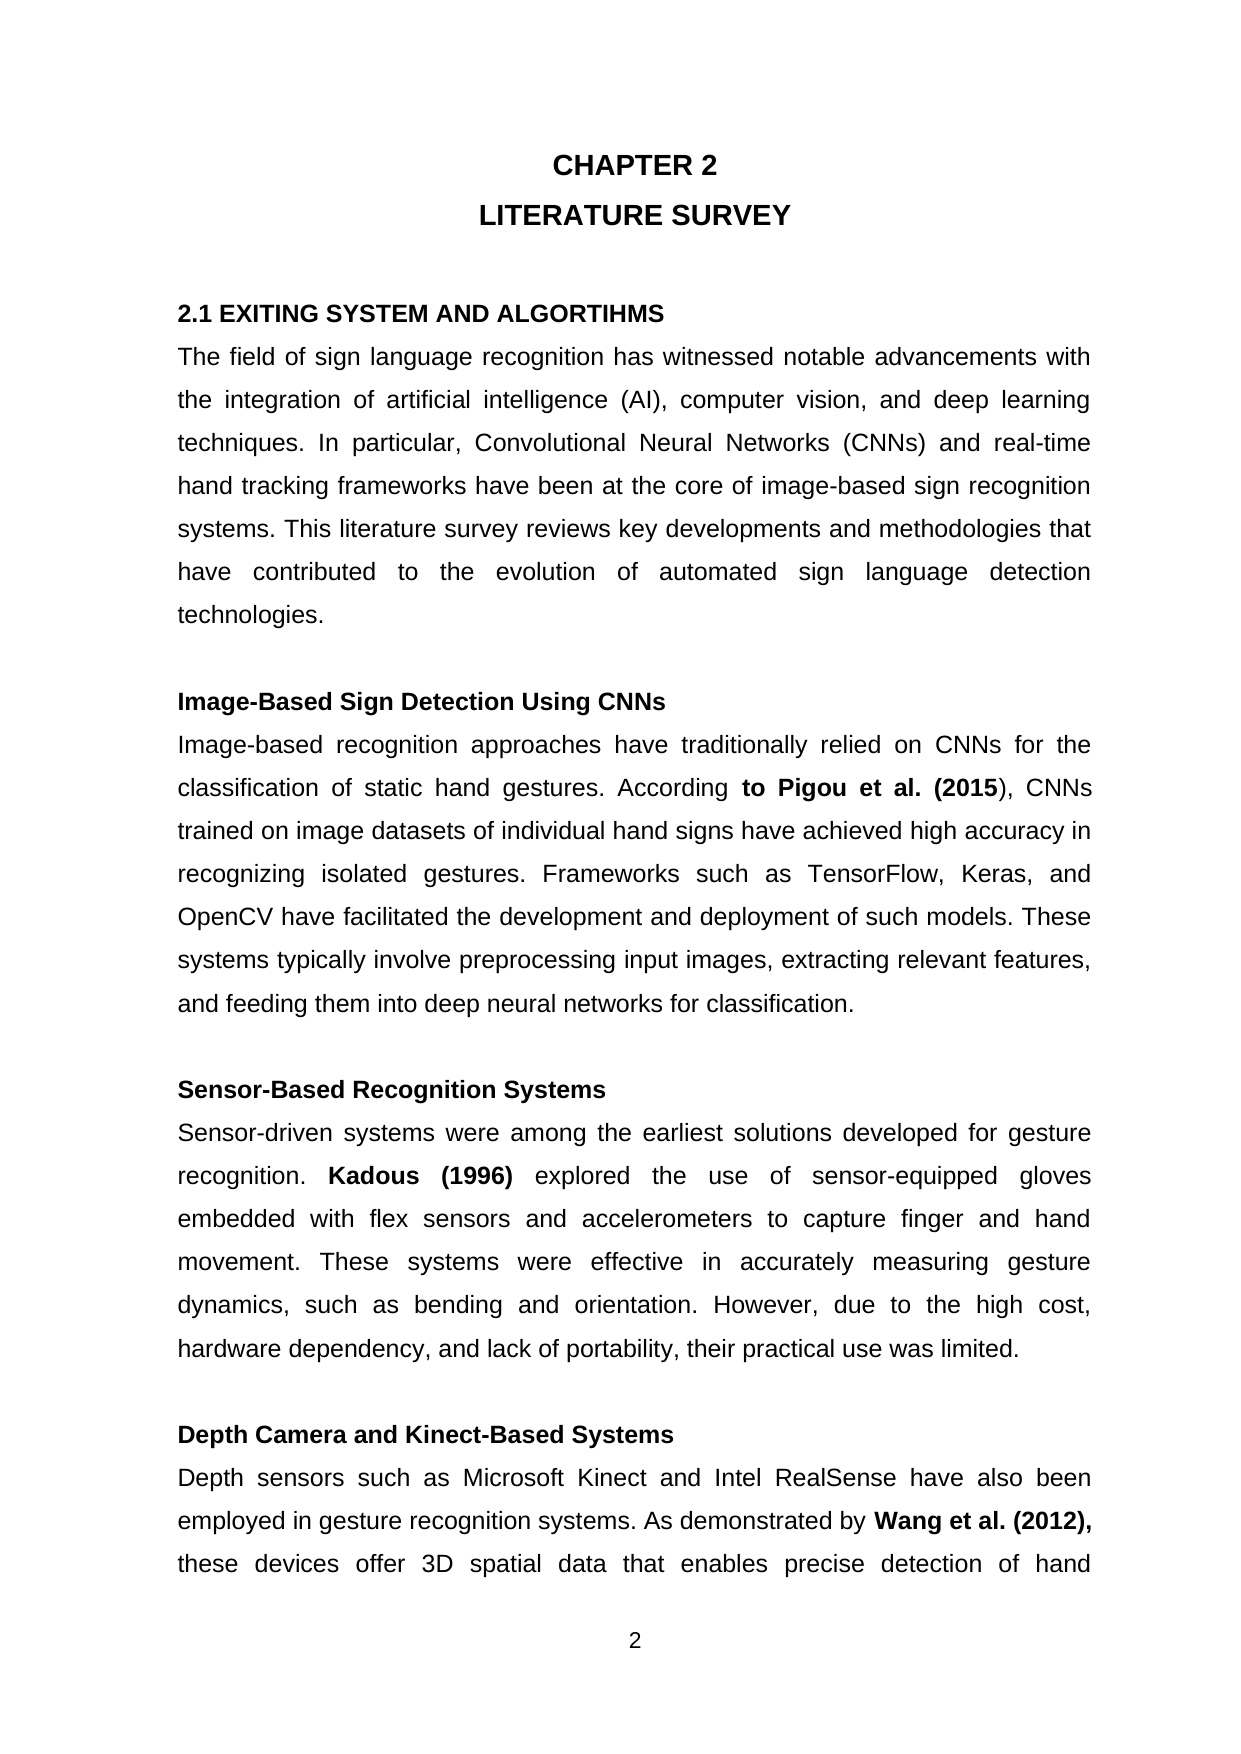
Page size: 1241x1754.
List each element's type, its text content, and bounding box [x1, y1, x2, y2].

text LITERATURE SURVEY [177, 198, 1092, 232]
text CHAPTER 2 [177, 148, 1092, 181]
text Sensor-driven systems were among the earliest solutions developed for gesture recognition. Kadous (1996) explored the use of sensor-equipped gloves embedded with flex sensors and accelerometers to capture finger and hand movement. These systems were effective in accurately measuring gesture dynamics, such as bending and orientation. However, due to the high cost, hardware dependency, and lack of portability, their practical use was limited. [177, 1118, 1092, 1362]
text Image-Based Sign Detection Using CNNs [177, 687, 1092, 716]
text 2.1 EXITING SYSTEM AND ALGORTIHMS [177, 299, 1092, 327]
text Depth Camera and Kinect-Based Systems [177, 1420, 1092, 1449]
text Sensor-Based Recognition Systems [177, 1075, 1092, 1104]
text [177, 1463, 1092, 1578]
text Image-based recognition approaches have traditionally relied on CNNs for the classification of static hand gestures. According to Pigou et al. (2015), CNNs trained on image datasets of individual hand signs have achieved high accuracy in recognizing isolated gestures. Frameworks such as TensorFlow, Keras, and OpenCV have facilitated the development and deployment of such models. These systems typically involve preprocessing input images, extracting relevant features, and feeding them into deep neural networks for classification. [177, 730, 1092, 1017]
text The field of sign language recognition has witnessed notable advancements with the integration of artificial intelligence (AI), computer vision, and deep learning techniques. In particular, Convolutional Neural Networks (CNNs) and real-time hand tracking frameworks have been at the core of image-based sign recognition systems. This literature survey reviews key developments and methodologies that have contributed to the evolution of automated sign language detection technologies. [177, 342, 1092, 629]
